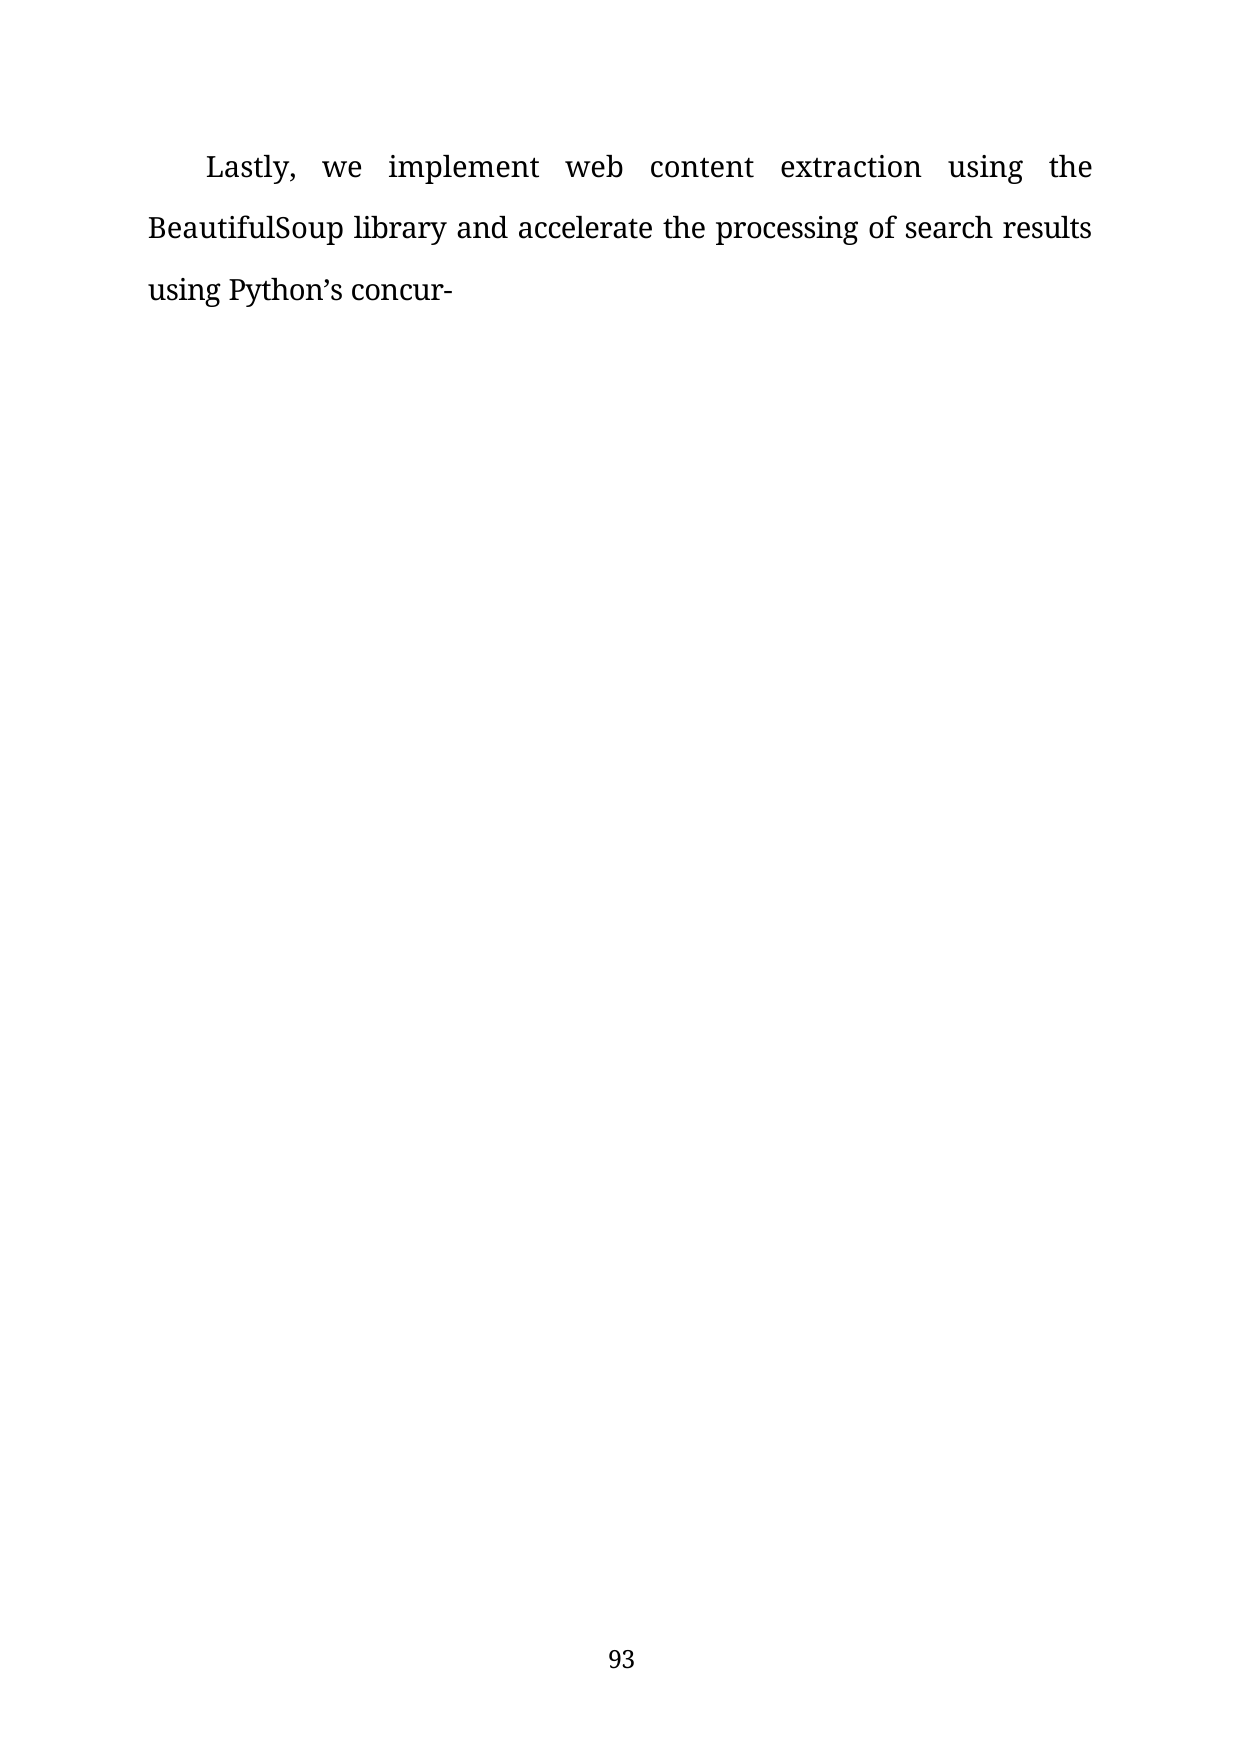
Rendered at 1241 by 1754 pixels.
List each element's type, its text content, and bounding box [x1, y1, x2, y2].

text Lastly, we implement web content extraction using the BeautifulSoup library and accelerate the processing of search results using Python’s concur- [148, 146, 1093, 308]
